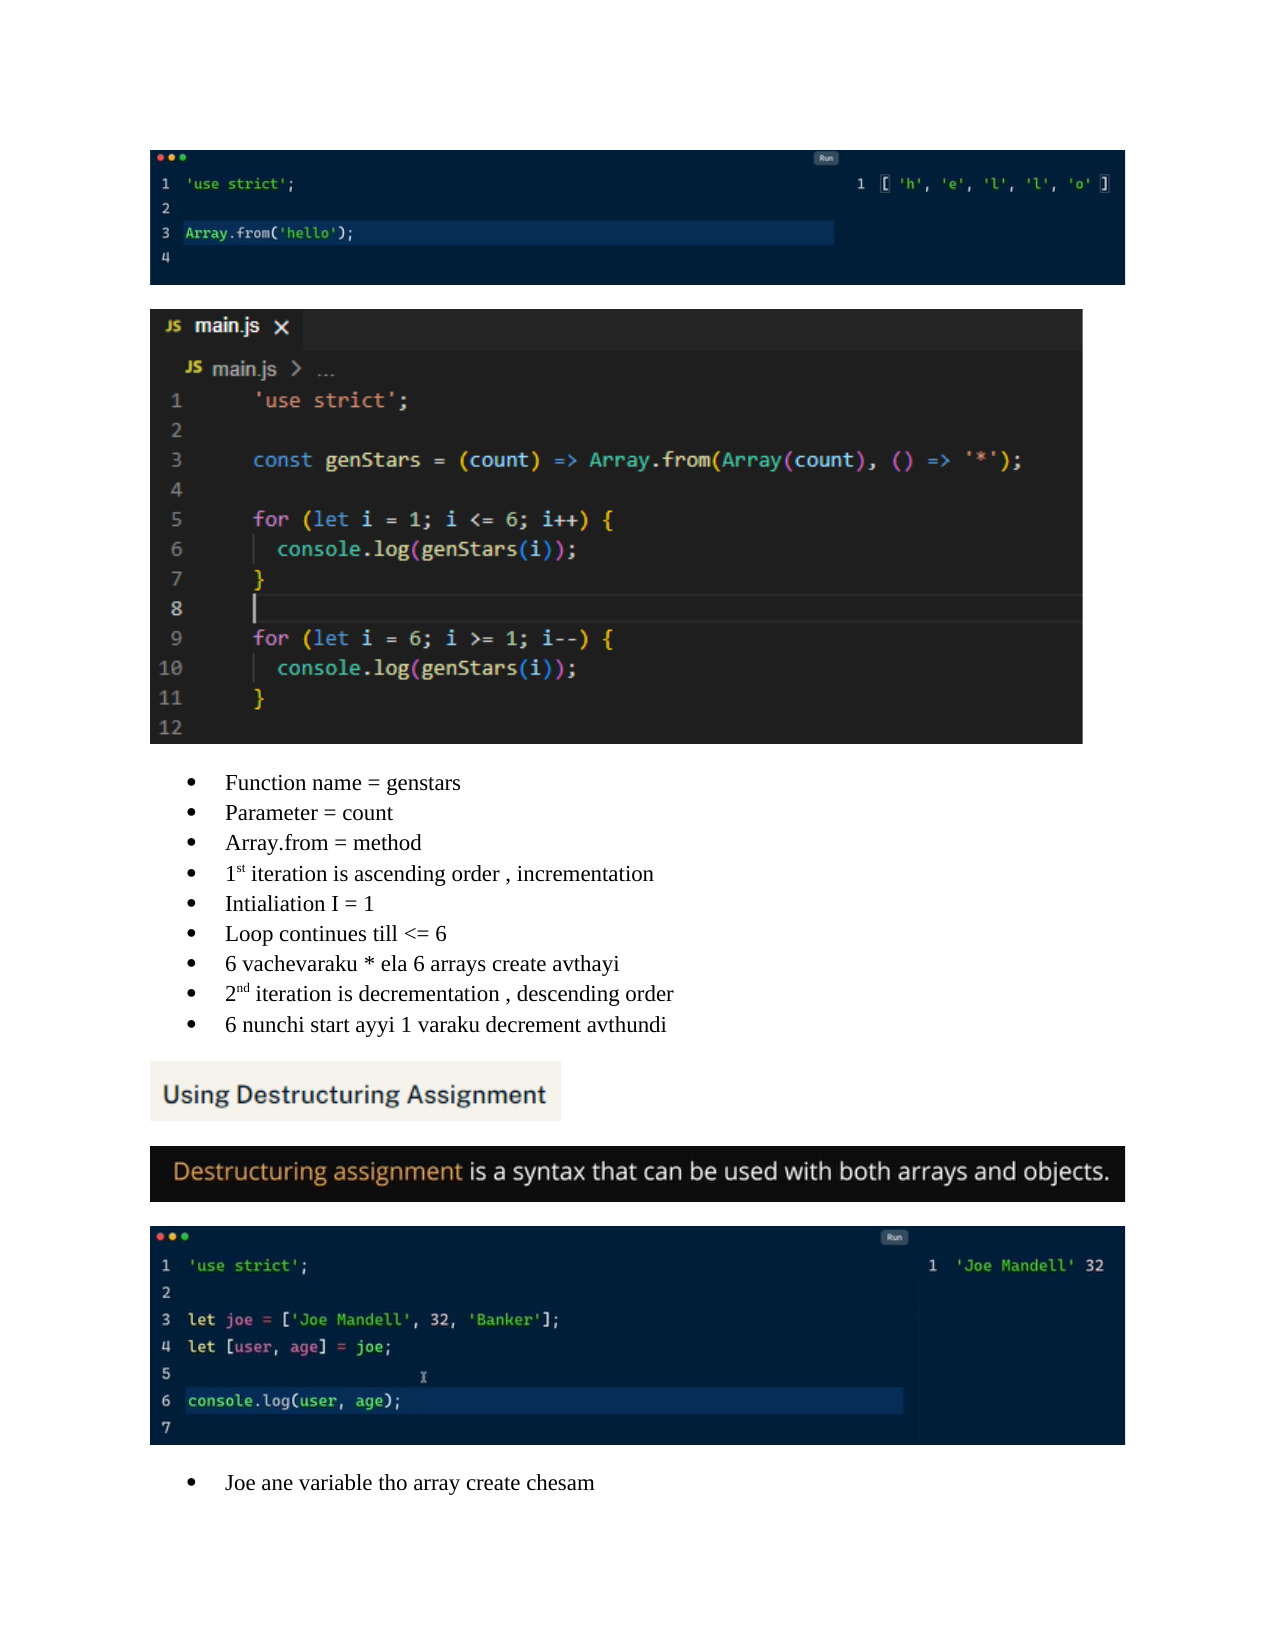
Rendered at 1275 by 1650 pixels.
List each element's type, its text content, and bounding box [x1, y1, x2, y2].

picture [150, 1146, 1125, 1202]
list 6 nunchi start ayyi 1 varaku decrement avthundi [187, 1011, 1125, 1037]
list Array.from = method [187, 829, 1125, 856]
picture [150, 1061, 561, 1121]
list 1st iteration is ascending order , incrementation [187, 859, 1125, 886]
picture [150, 150, 1125, 285]
list 2nd iteration is decrementation , descending order [187, 980, 1125, 1007]
picture [150, 309, 1083, 744]
picture [150, 1226, 1125, 1445]
list Loop continues till <= 6 [187, 920, 1125, 946]
list Joe ane variable tho array create chesam [187, 1469, 1125, 1496]
list 6 vachevaraku * ela 6 arrays create avthayi [187, 950, 1125, 977]
list Intialiation I = 1 [187, 890, 1125, 916]
list Function name = genstars [187, 769, 1125, 795]
list Parameter = count [187, 799, 1125, 826]
